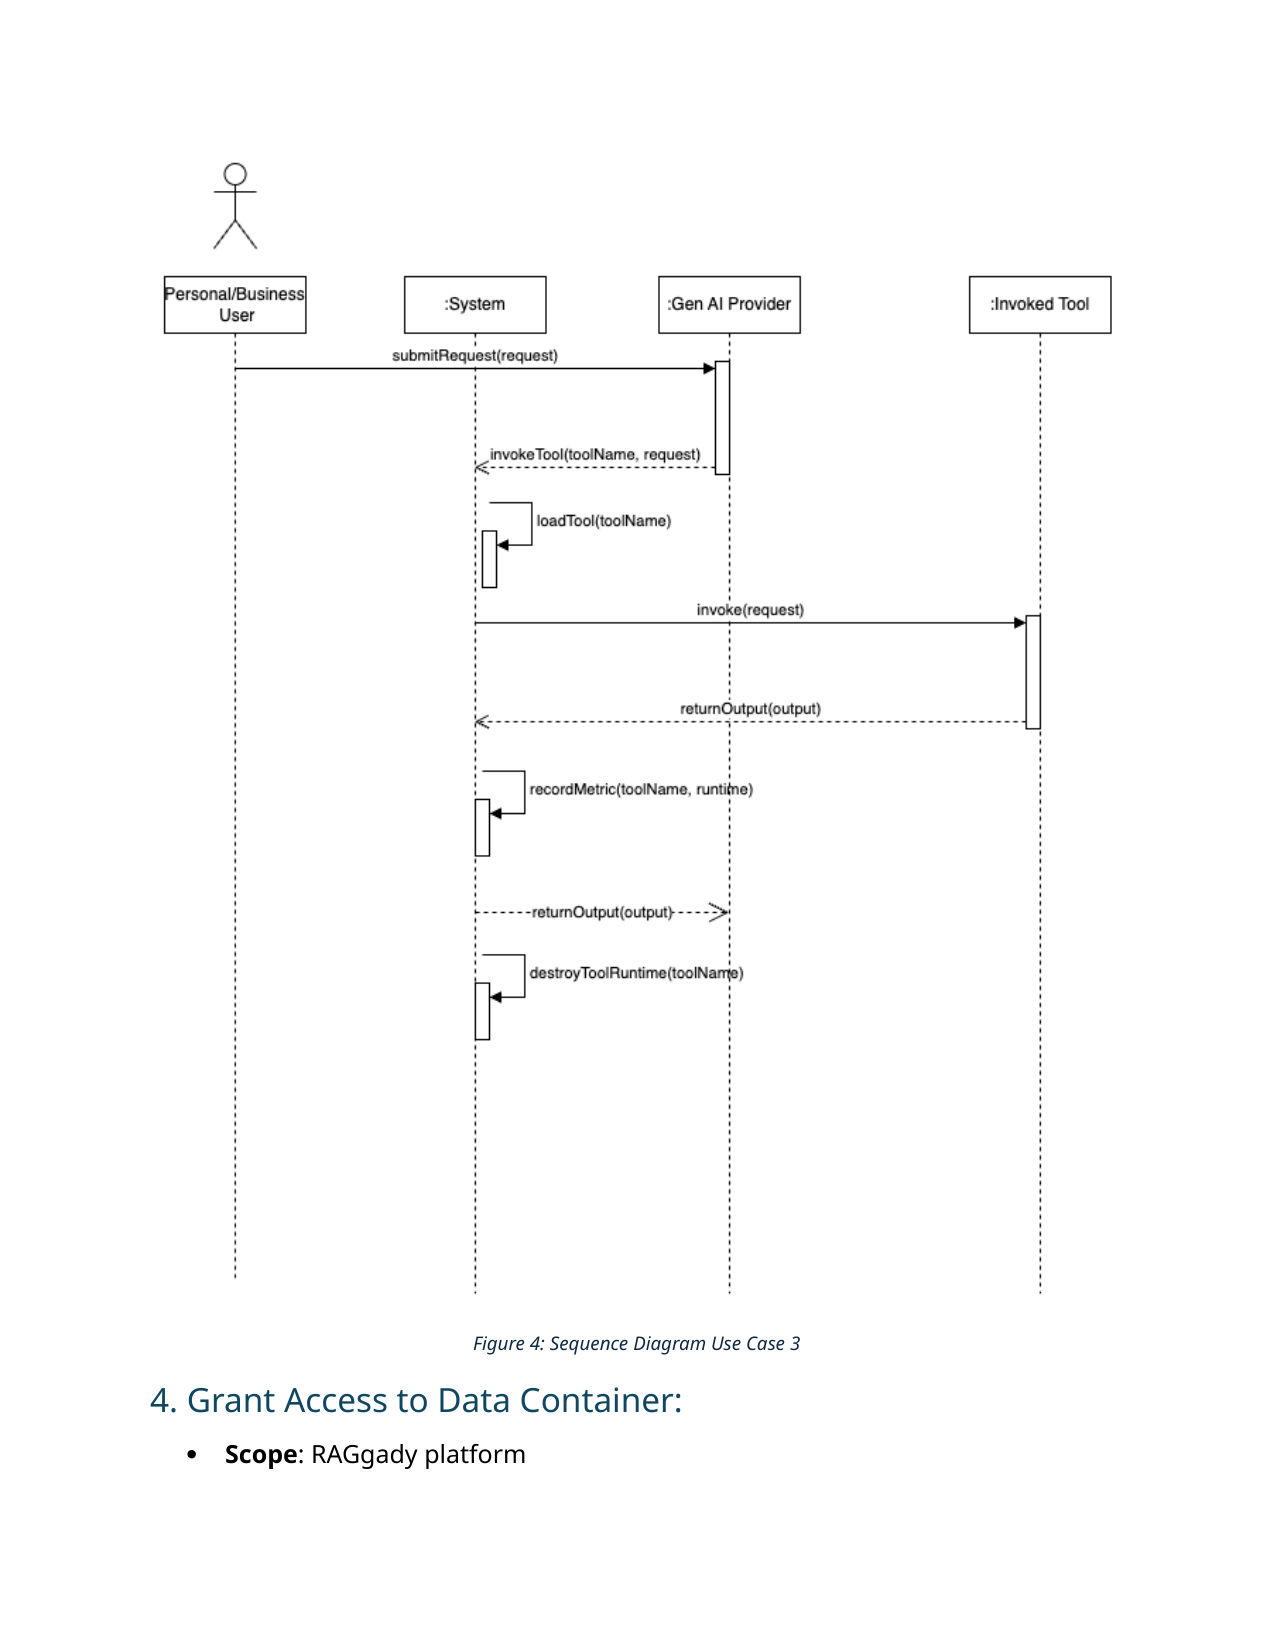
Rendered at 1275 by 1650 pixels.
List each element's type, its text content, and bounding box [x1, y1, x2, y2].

list Scope: RAGgady platform [187, 1437, 1125, 1471]
subtitle 4. Grant Access to Data Container: [150, 1377, 1125, 1422]
picture [150, 150, 1125, 1309]
